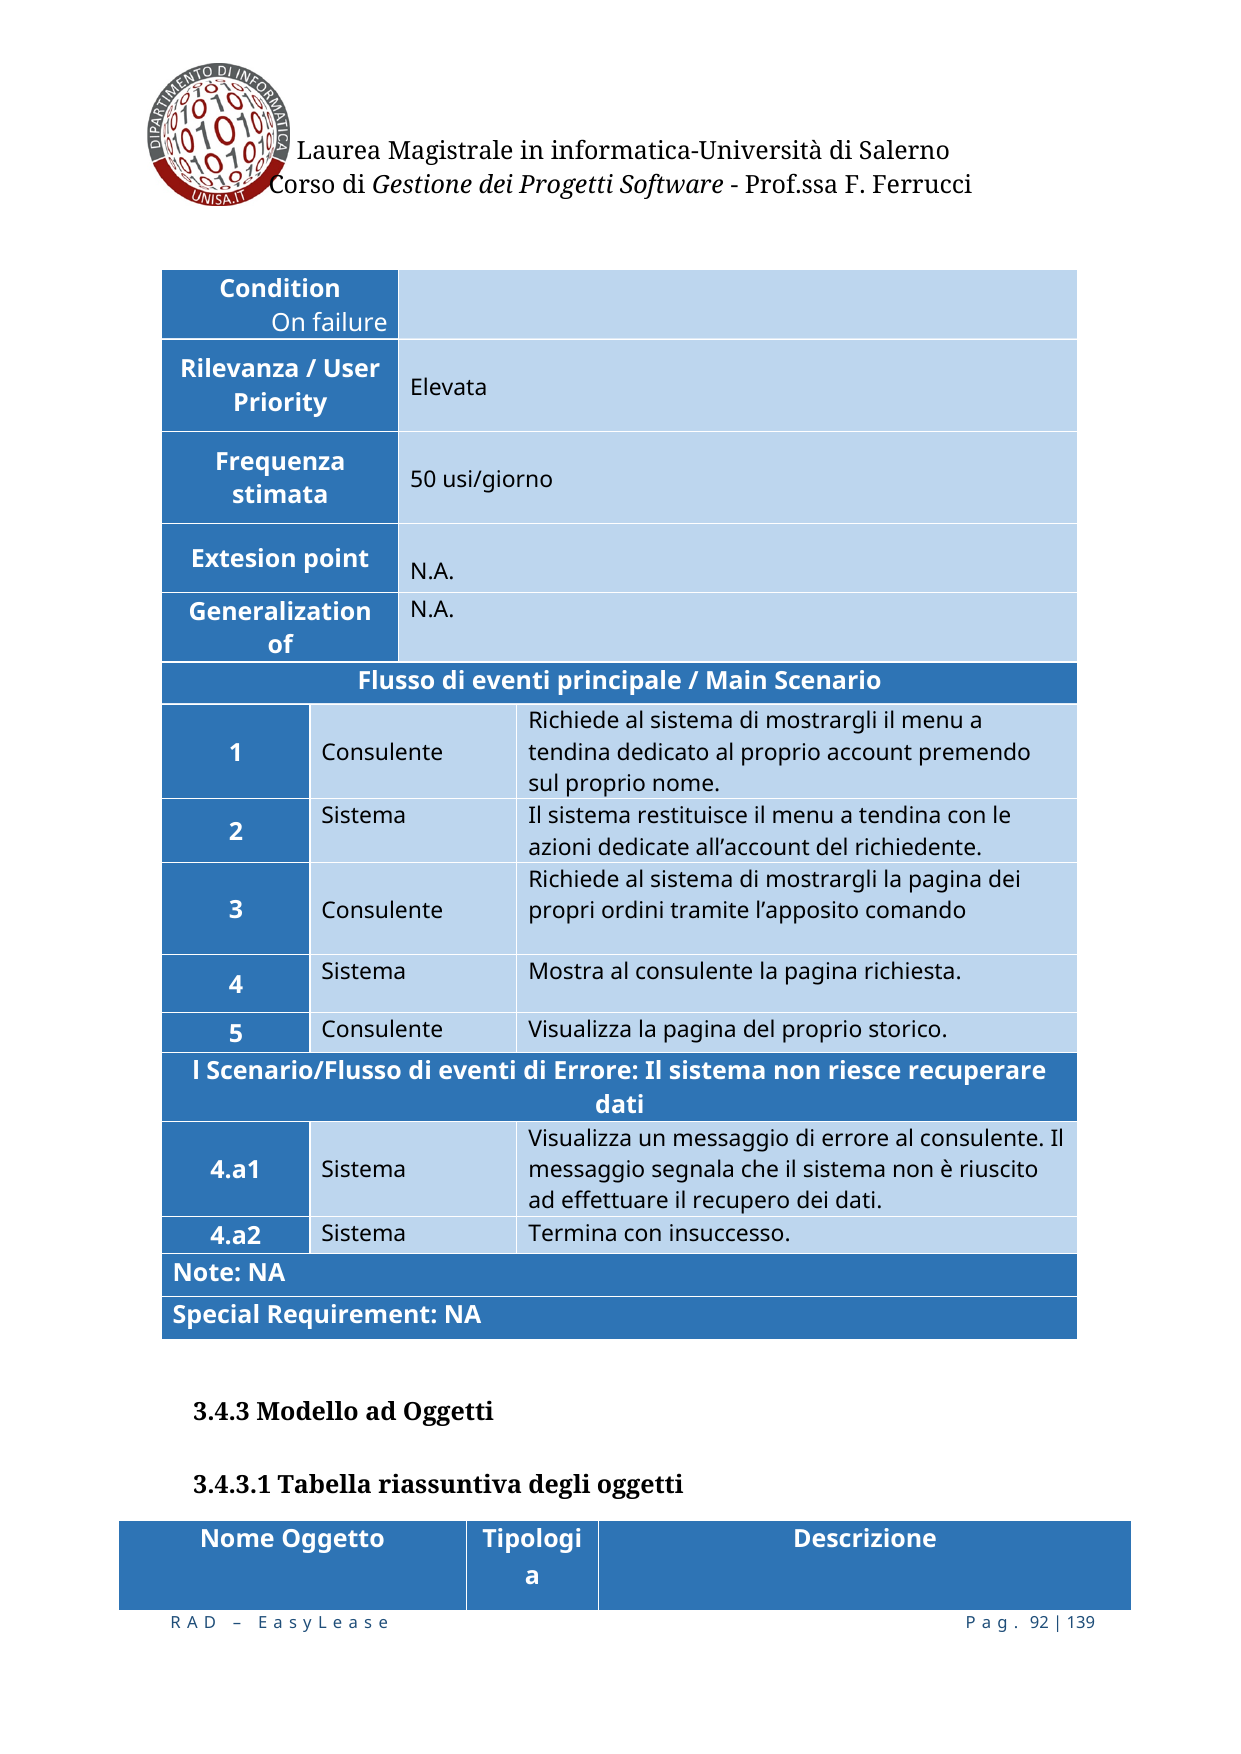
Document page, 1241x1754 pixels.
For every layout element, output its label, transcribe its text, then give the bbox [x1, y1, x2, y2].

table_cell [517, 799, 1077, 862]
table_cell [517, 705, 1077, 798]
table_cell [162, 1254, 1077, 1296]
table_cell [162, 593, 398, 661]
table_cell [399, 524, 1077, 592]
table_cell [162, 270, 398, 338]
list 3.4.3 Modello ad Oggetti [193, 1393, 1122, 1427]
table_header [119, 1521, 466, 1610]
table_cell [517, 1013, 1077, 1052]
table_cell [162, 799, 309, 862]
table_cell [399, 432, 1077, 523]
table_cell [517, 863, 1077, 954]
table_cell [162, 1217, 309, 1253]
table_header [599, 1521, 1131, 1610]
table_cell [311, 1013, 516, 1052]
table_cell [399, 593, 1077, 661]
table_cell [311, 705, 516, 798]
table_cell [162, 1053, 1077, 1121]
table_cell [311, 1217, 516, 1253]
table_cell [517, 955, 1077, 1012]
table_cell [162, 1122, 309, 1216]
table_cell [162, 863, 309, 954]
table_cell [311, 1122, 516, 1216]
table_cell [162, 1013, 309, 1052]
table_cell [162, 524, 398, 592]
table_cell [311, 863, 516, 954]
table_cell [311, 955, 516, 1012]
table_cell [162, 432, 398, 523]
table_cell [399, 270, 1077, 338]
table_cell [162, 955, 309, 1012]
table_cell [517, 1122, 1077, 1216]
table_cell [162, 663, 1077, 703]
list 3.4.3.1 Tabella riassuntiva degli oggetti [193, 1467, 1122, 1501]
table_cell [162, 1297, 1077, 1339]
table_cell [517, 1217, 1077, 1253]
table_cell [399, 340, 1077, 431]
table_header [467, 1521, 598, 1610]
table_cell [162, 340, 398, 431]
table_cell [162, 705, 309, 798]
picture [147, 63, 290, 206]
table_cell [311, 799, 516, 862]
